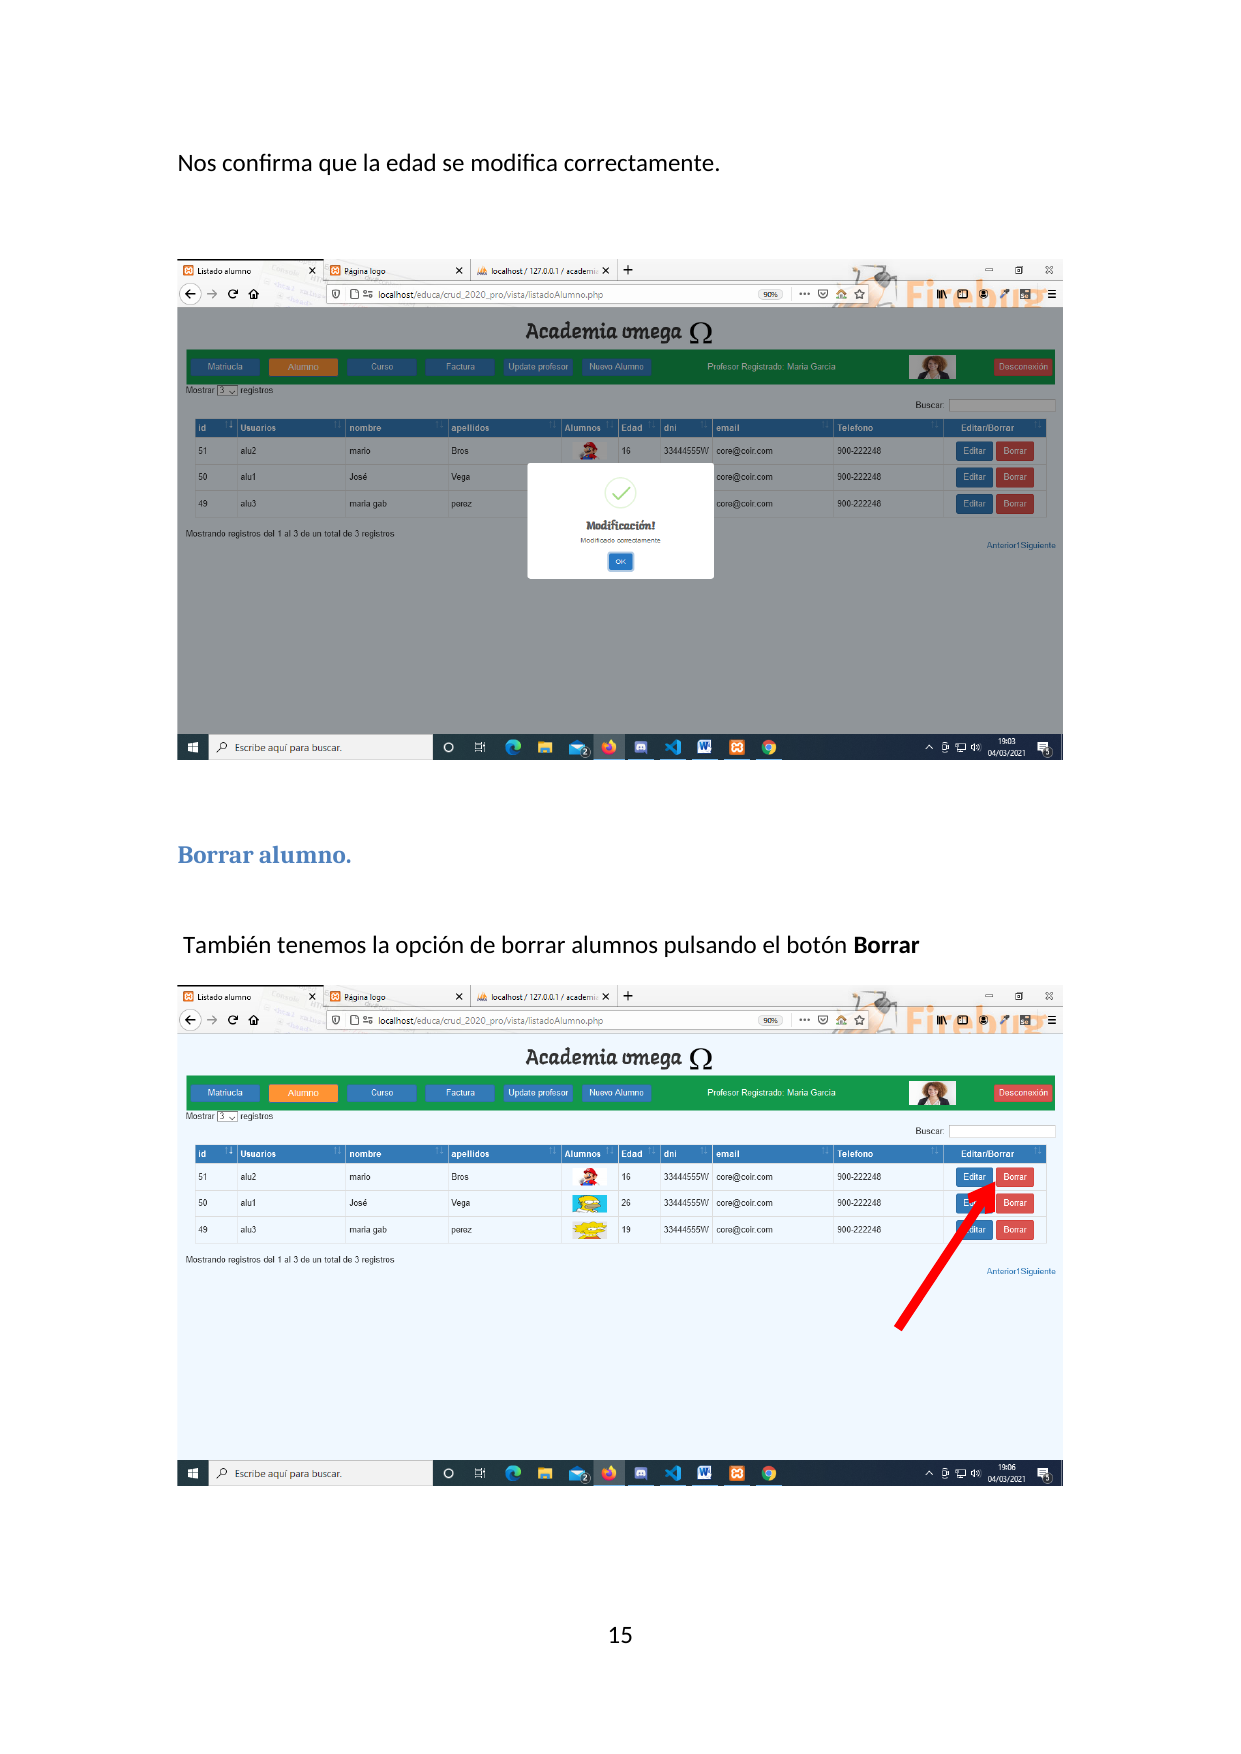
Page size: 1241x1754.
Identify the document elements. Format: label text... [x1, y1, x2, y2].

picture [177, 985, 1063, 1486]
picture [177, 259, 1063, 760]
subtitle Borrar alumno. [177, 841, 1063, 869]
text Nos confirma que la edad se modifica correctamente. [177, 148, 1063, 178]
text También tenemos la opción de borrar alumnos pulsando el botón Borrar [177, 929, 1063, 960]
